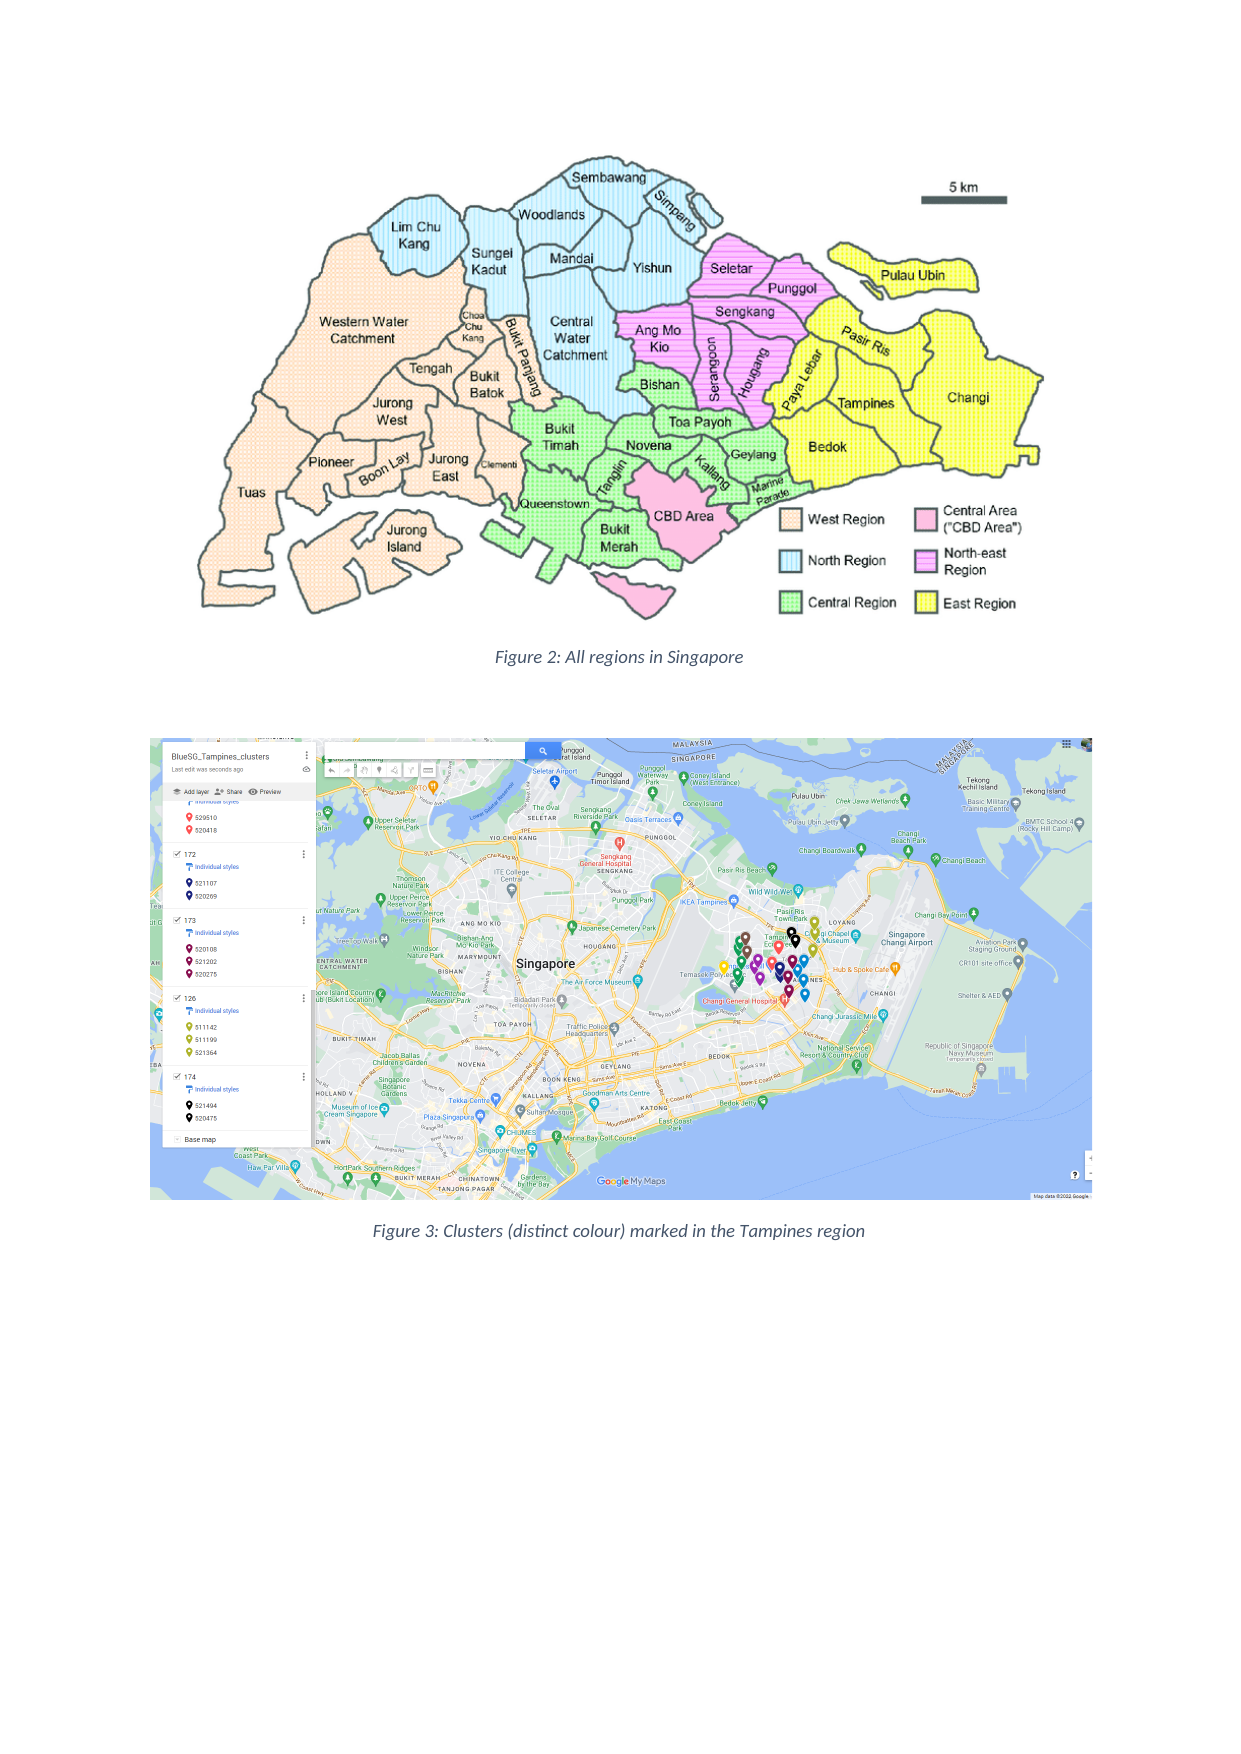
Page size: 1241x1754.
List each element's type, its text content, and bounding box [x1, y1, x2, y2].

picture [150, 738, 1093, 1200]
picture [189, 150, 1052, 627]
